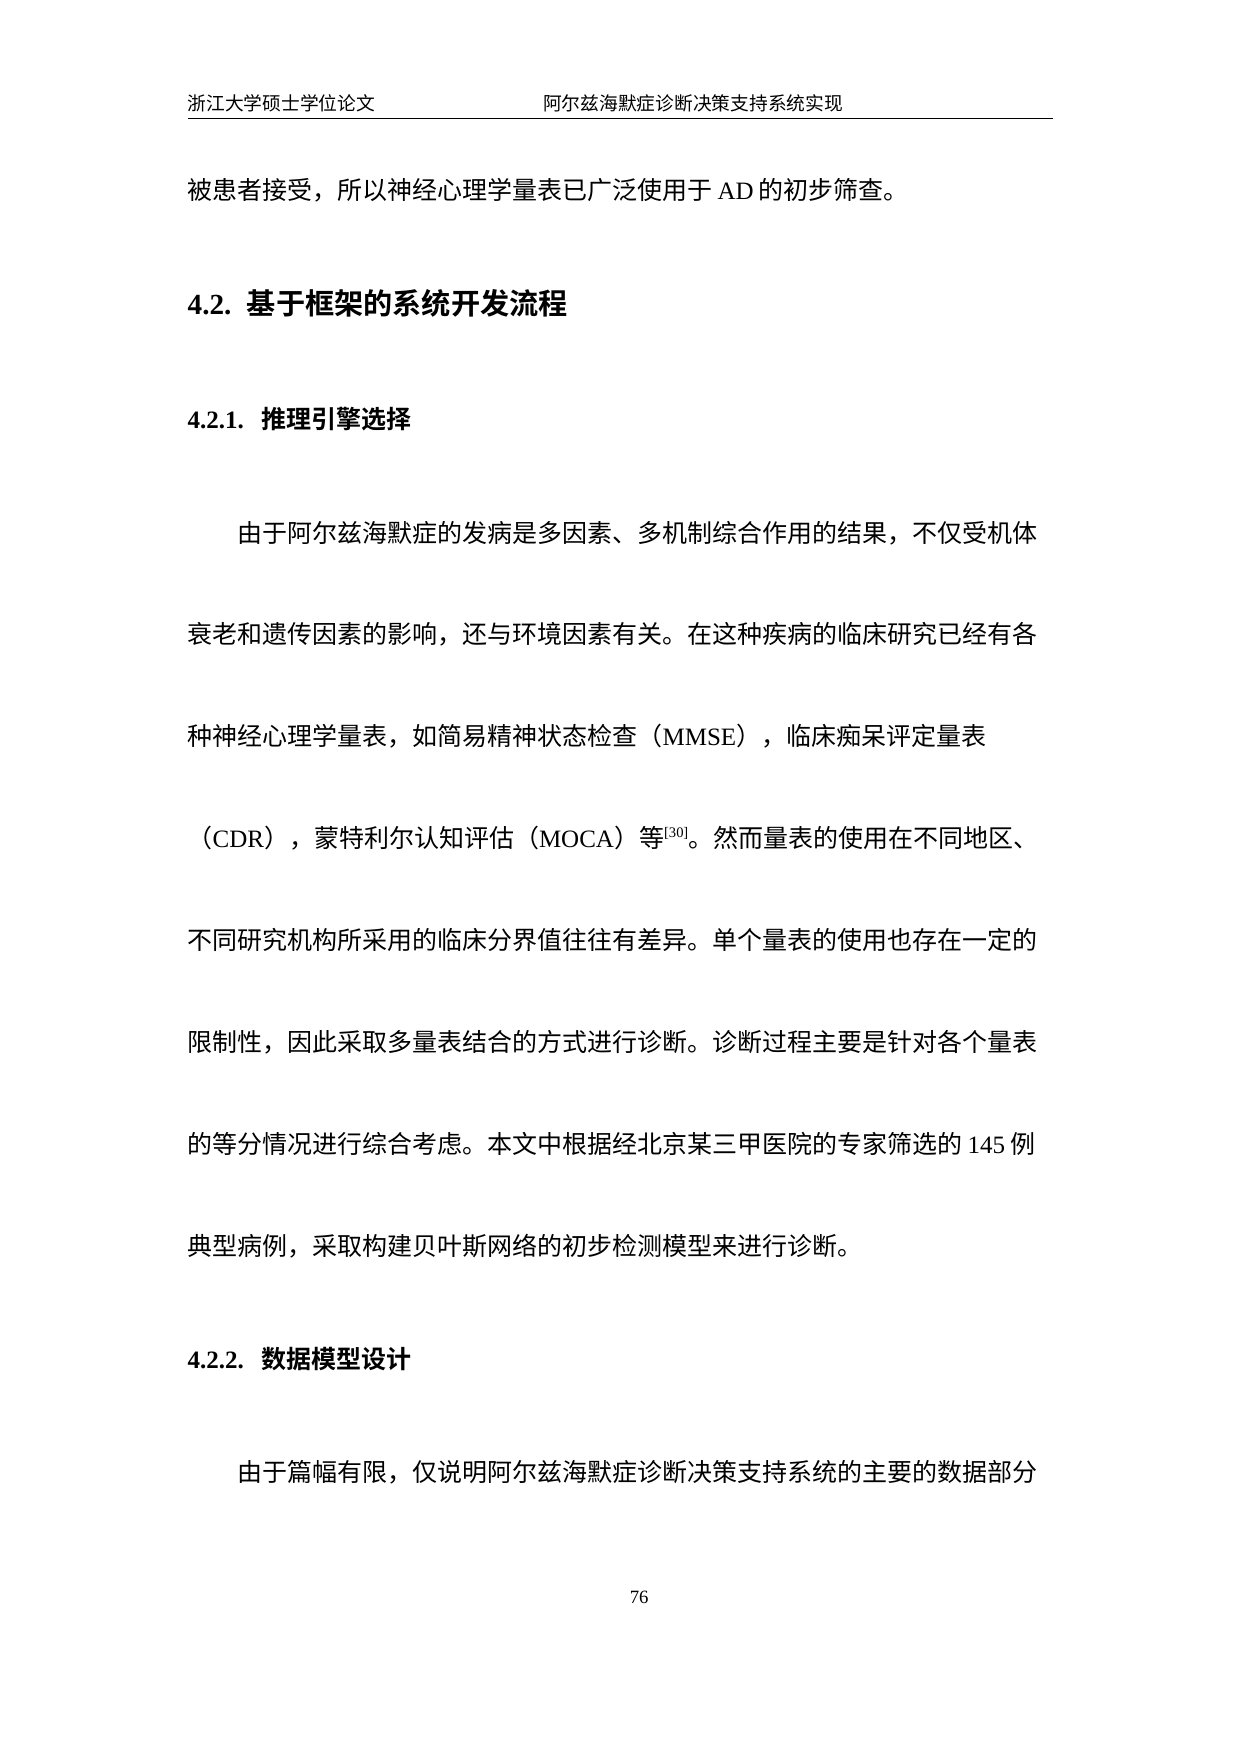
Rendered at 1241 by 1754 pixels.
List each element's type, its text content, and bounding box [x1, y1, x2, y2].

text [187, 155, 1053, 223]
subtitle 数据模型设计 [187, 1323, 1053, 1391]
subtitle 基于框架的系统开发流程 [187, 268, 1053, 336]
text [187, 1437, 1053, 1504]
text 由于阿尔兹海默症的发病是多因素、多机制综合作用的结果，不仅受机体衰老和遗传因素的影响，还与环境因素有关。在这种疾病的临床研究已经有各种神经心理学量表，如简易精神状态检查（MMSE），临床痴呆评定量表（CDR），蒙特利尔认知评估（MOCA）等[30]。然而量表的使用在不同地区、不同研究机构所采用的临床分界值往往有差异。单个量表的使用也存在一定的限制性，因此采取多量表结合的方式进行诊断。诊断过程主要是针对各个量表的等分情况进行综合考虑。本文中根据经北京某三甲医院的专家筛选的145例典型病例，采取构建贝叶斯网络的初步检测模型来进行诊断。 [187, 497, 1053, 1278]
subtitle 推理引擎选择 [187, 384, 1053, 452]
